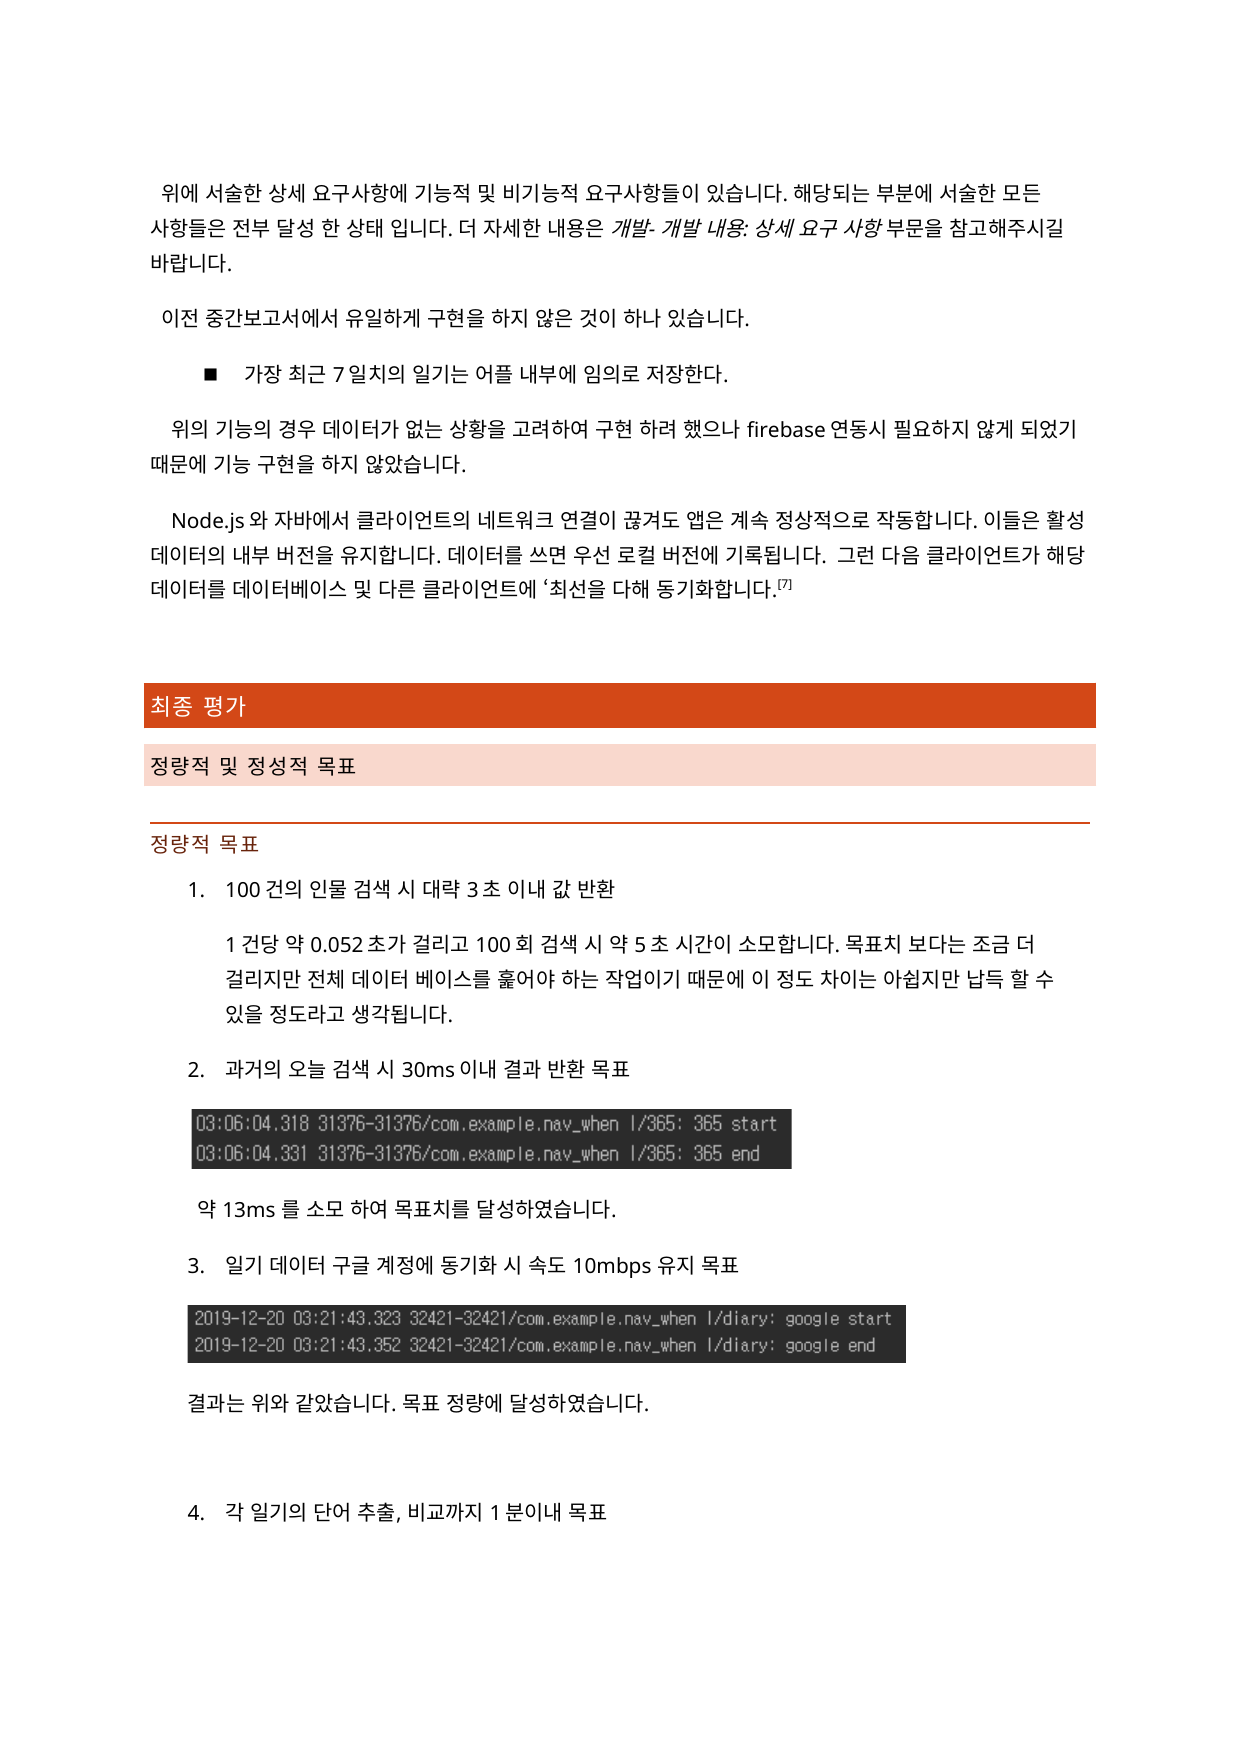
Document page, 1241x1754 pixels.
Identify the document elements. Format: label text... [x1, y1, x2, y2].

text 약 13ms 를 소모 하여 목표치를 달성하였습니다. [150, 1194, 1090, 1224]
text 결과는 위와 같았습니다. 목표 정량에 달성하였습니다. [187, 1388, 1090, 1418]
list 100건의 인물 검색 시 대략 3초 이내 값 반환 [187, 873, 1090, 903]
picture [191, 1109, 792, 1169]
list 가장 최근 7일치의 일기는 어플 내부에 임의로 저장한다. [203, 358, 1090, 388]
list 각 일기의 단어 추출, 비교까지 1분이내 목표 [187, 1497, 1090, 1527]
subtitle 정량적 및 정성적 목표 [150, 750, 1090, 780]
subtitle 최종 평가 [150, 689, 1090, 722]
list 일기 데이터 구글 계정에 동기화 시 속도 10mbps 유지 목표 [187, 1249, 1090, 1280]
text 1건당 약 0.052초가 걸리고 100회 검색 시 약 5초 시간이 소모합니다. 목표치 보다는 조금 더 걸리지만 전체 데이터 베이스를 훑어야 하는 작업이기 때문에 이 정도 차이는 아쉽지만 납득 할 수 있을 정도라고 생각됩니다. [225, 929, 1090, 1028]
subtitle 정량적 목표 [150, 824, 1090, 858]
list 과거의 오늘 검색 시 30ms이내 결과 반환 목표 [187, 1054, 1090, 1084]
text 위에 서술한 상세 요구사항에 기능적 및 비기능적 요구사항들이 있습니다. 해당되는 부분에 서술한 모든 사항들은 전부 달성 한 상태 입니다. 더 자세한 내용은 개발- 개발 내용: 상세 요구 사항 부문을 참고해주시길 바랍니다. [150, 177, 1090, 277]
text Node.js와 자바에서 클라이언트의 네트워크 연결이 끊겨도 앱은 계속 정상적으로 작동합니다. 이들은 활성 데이터의 내부 버전을 유지합니다. 데이터를 쓰면 우선 로컬 버전에 기록됩니다. 그런 다음 클라이언트가 해당 데이터를 데이터베이스 및 다른 클라이언트에 ‘최선을 다해 동기화합니다.[7] [150, 504, 1090, 604]
text 위의 기능의 경우 데이터가 없는 상황을 고려하여 구현 하려 했으나 firebase연동시 필요하지 않게 되었기 때문에 기능 구현을 하지 않았습니다. [150, 414, 1090, 479]
picture [187, 1305, 906, 1363]
text 이전 중간보고서에서 유일하게 구현을 하지 않은 것이 하나 있습니다. [150, 302, 1090, 333]
